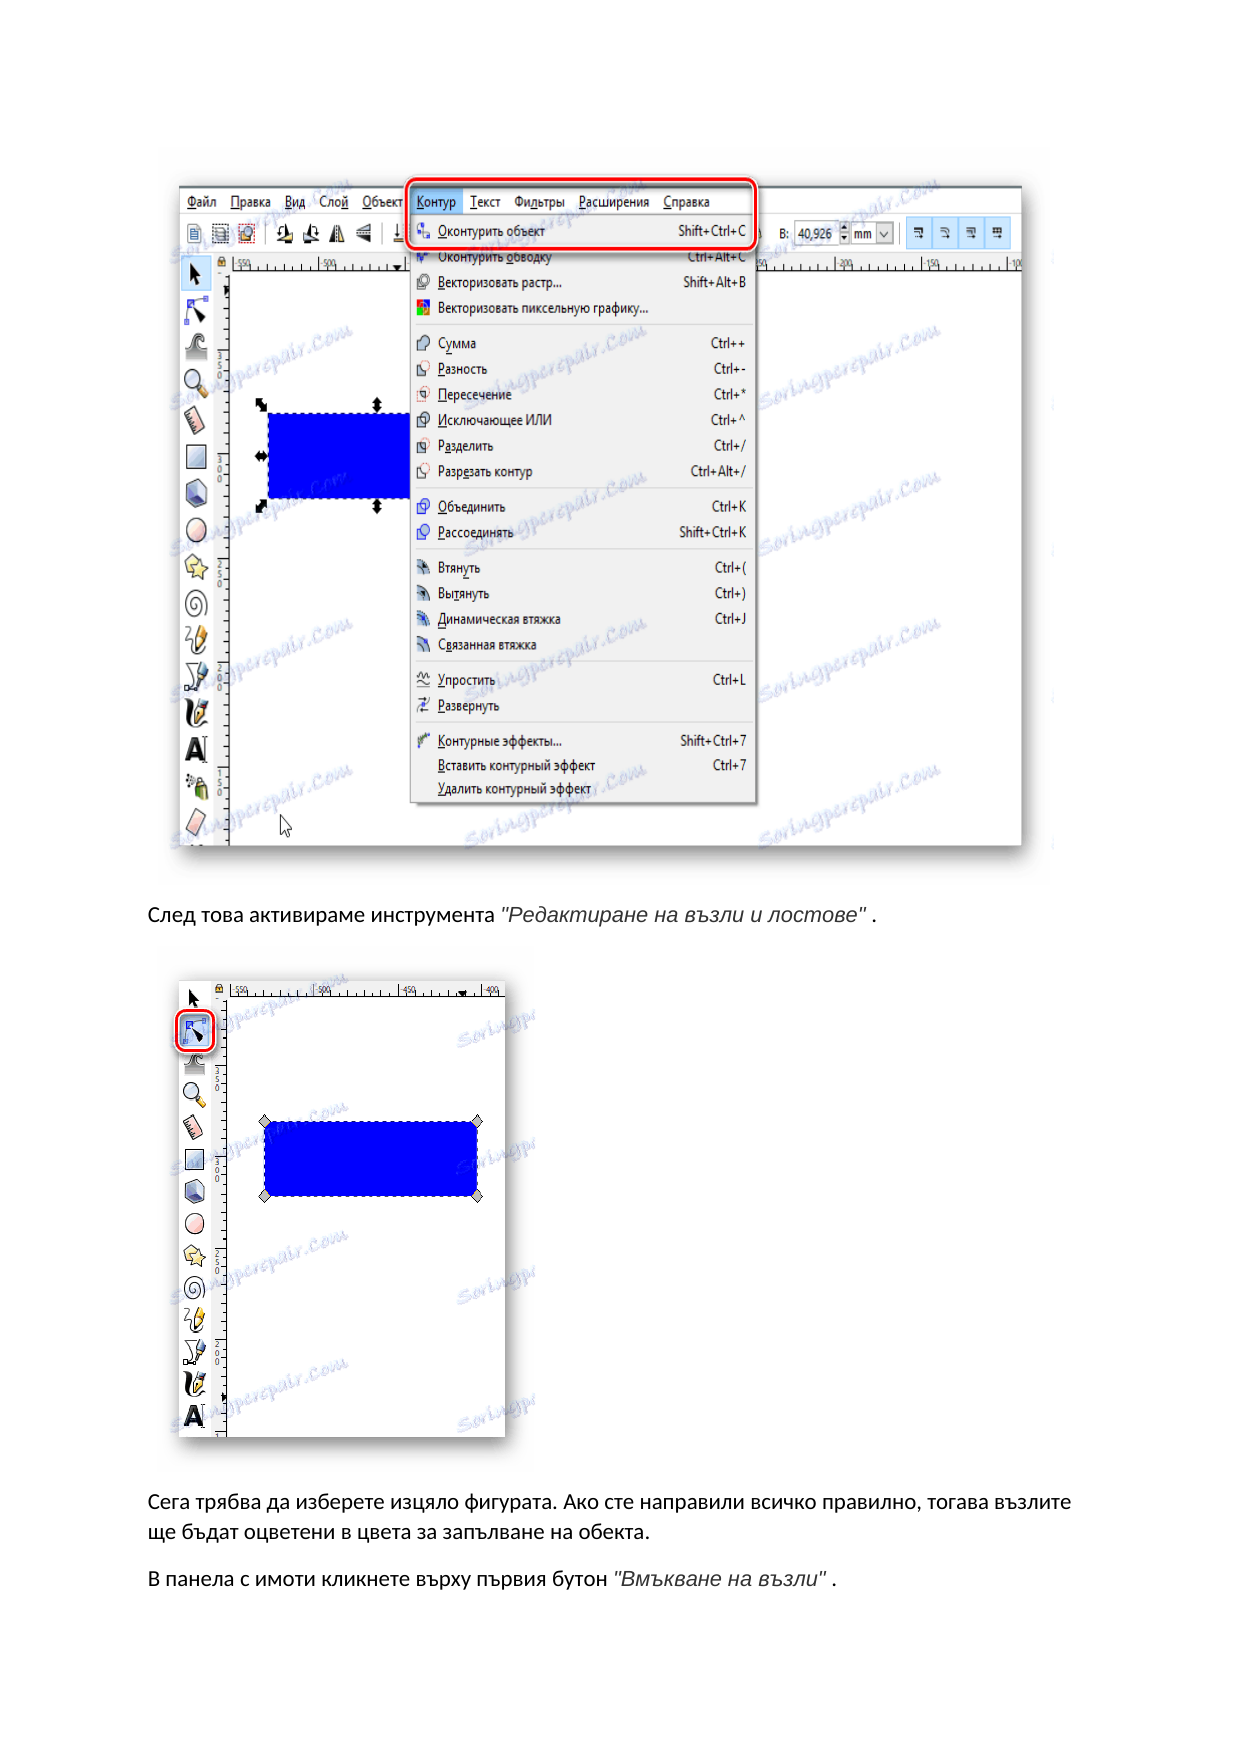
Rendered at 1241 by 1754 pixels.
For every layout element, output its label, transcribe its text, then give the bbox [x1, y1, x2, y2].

text След това активираме инструмента "Редактиране на възли и лостове" . [148, 900, 1093, 928]
picture [147, 147, 1054, 885]
picture [147, 946, 536, 1472]
text Сега трябва да изберете изцяло фигурата. Ако сте направили всичко правилно, тогава възлите ще бъдат оцветени в цвета за запълване на обекта. [148, 1487, 1093, 1545]
text В панела с имоти кликнете върху първия бутон "Вмъкване на възли" . [148, 1564, 1093, 1592]
